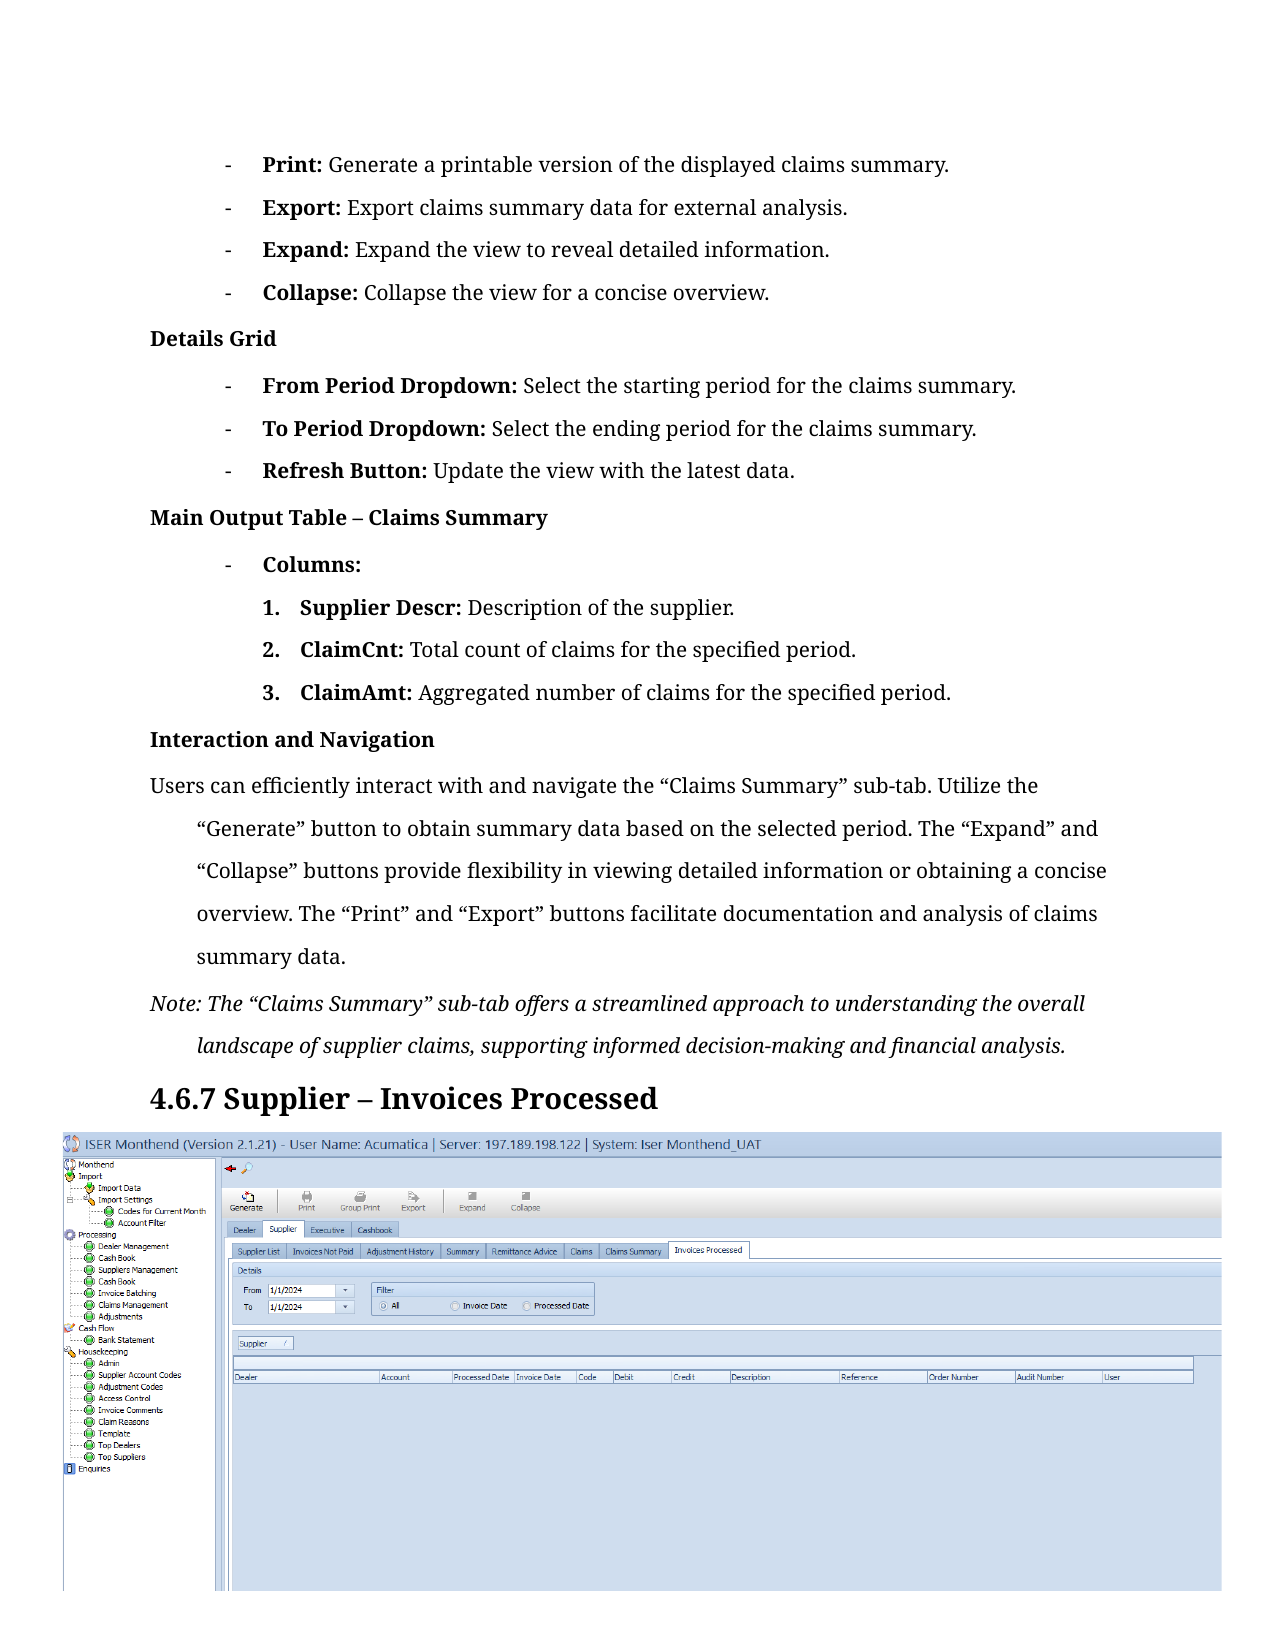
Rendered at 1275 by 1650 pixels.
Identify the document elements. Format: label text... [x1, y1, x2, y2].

list Expand: Expand the view to reveal detailed information. [225, 235, 1125, 264]
text Main Output Table – Claims Summary [150, 503, 1125, 532]
list Export: Export claims summary data for external analysis. [225, 193, 1125, 221]
list To Period Dropdown: Select the ending period for the claims summary. [225, 414, 1125, 442]
list Print: Generate a printable version of the displayed claims summary. [225, 150, 1125, 178]
text Details Grid [150, 324, 1125, 353]
list ClaimAmt: Aggregated number of claims for the specified period. [262, 678, 1125, 706]
subtitle 4.6.7 Supplier – Invoices Processed [150, 1078, 1125, 1118]
text Note: The “Claims Summary” sub-tab offers a streamlined approach to understanding the overall landscape of supplier claims, supporting informed decision-making and financial analysis. [150, 989, 1125, 1060]
list Supplier Descr: Description of the supplier. [262, 593, 1125, 621]
text Users can efficiently interact with and navigate the “Claims Summary” sub-tab. Utilize the “Generate” button to obtain summary data based on the selected period. The “Expand” and “Collapse” buttons provide flexibility in viewing detailed information or obtaining a concise overview. The “Print” and “Export” buttons facilitate documentation and analysis of claims summary data. [150, 771, 1125, 970]
list Collapse: Collapse the view for a concise overview. [225, 278, 1125, 306]
list ClaimCnt: Total count of claims for the specified period. [262, 635, 1125, 664]
list Refresh Button: Update the view with the latest data. [225, 457, 1125, 485]
picture [62, 1132, 1222, 1591]
list Columns: [225, 550, 1125, 578]
text Interaction and Navigation [150, 725, 1125, 753]
list From Period Dropdown: Select the starting period for the claims summary. [225, 371, 1125, 400]
